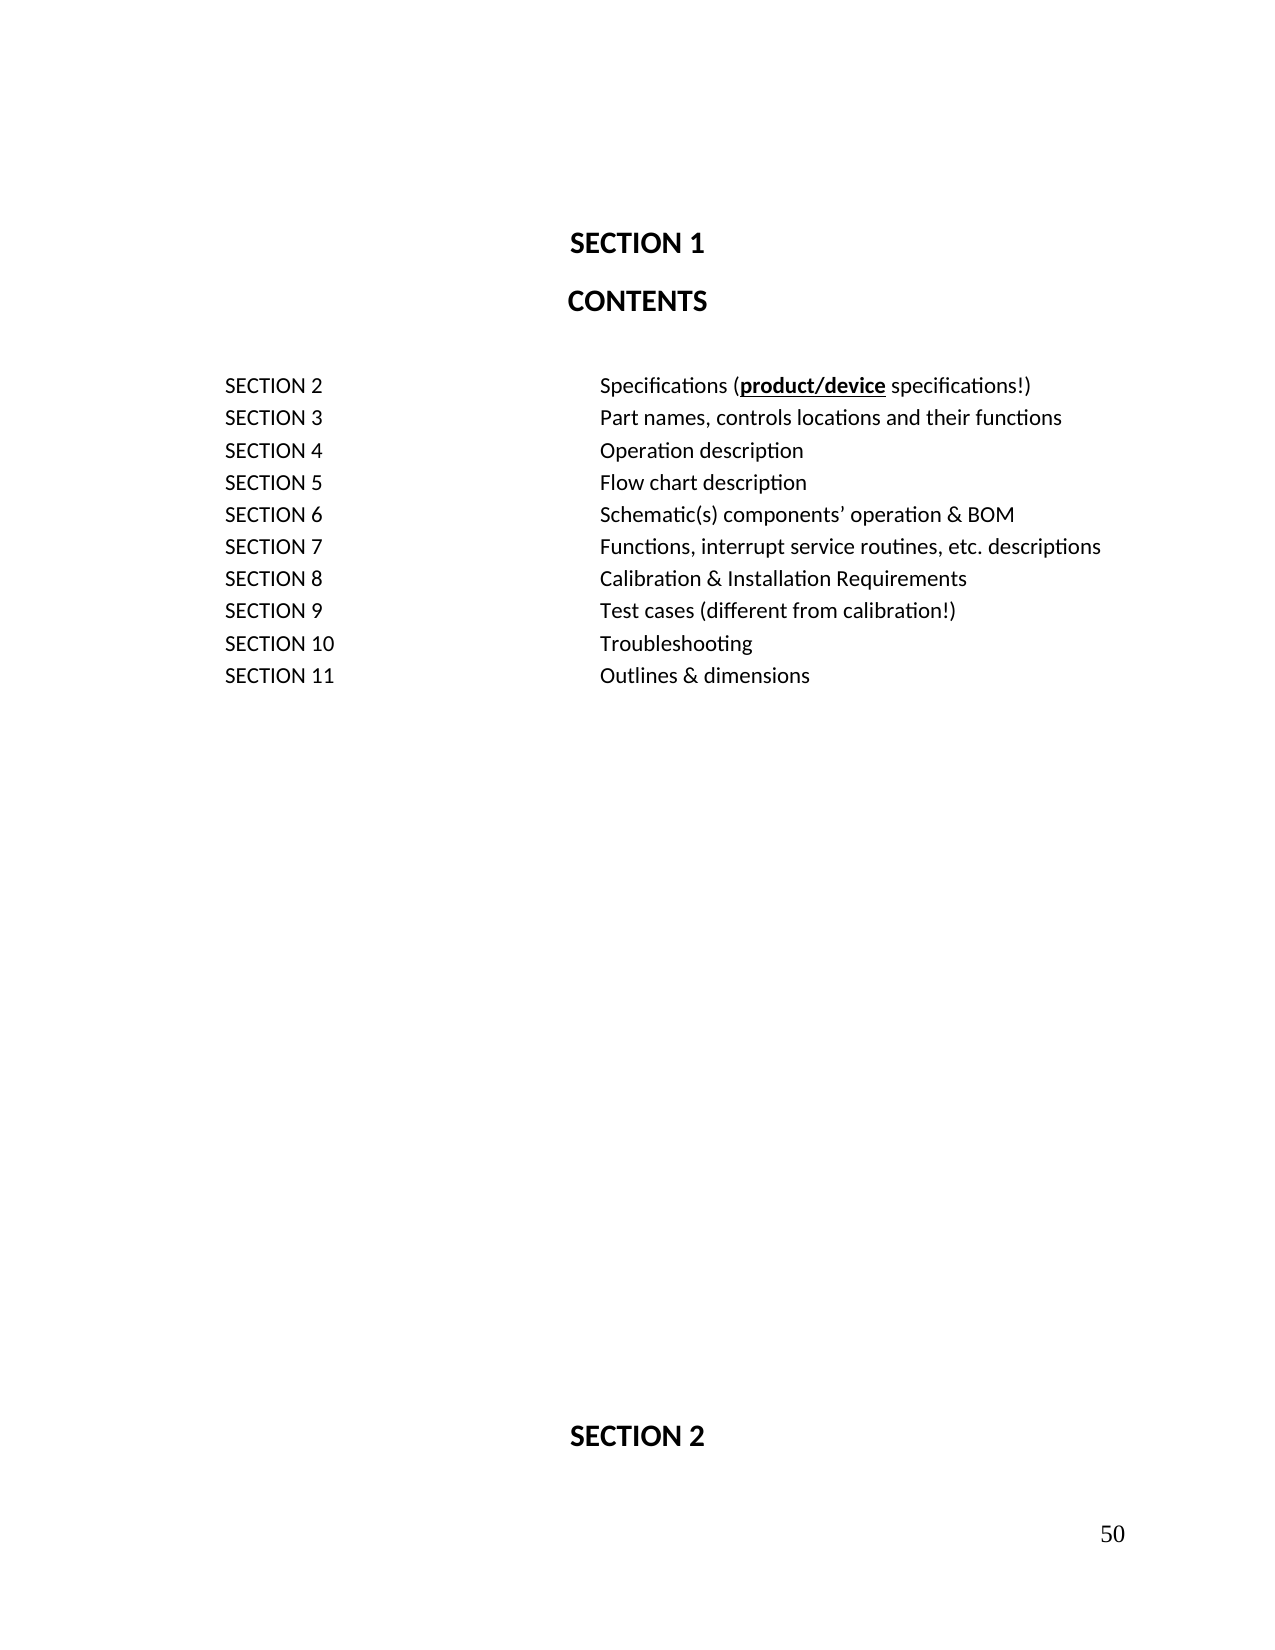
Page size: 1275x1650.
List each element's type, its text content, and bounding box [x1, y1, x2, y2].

text SECTION 3 Part names, controls locations and their functions [225, 403, 1125, 432]
text SECTION 2 [150, 1416, 1125, 1454]
text SECTION 5 Flow chart description [225, 468, 1125, 496]
text SECTION 8 Calibration & Installation Requirements [225, 564, 1125, 592]
text SECTION 2 Specifications (product/device specifications!) [225, 371, 1125, 399]
text SECTION 9 Test cases (different from calibration!) [225, 597, 1125, 625]
text CONTENTS [150, 281, 1125, 319]
text SECTION 10 Troubleshooting [225, 629, 1125, 657]
text SECTION 11 Outlines & dimensions [225, 661, 1125, 689]
text SECTION 7 Functions, interrupt service routines, etc. descriptions [225, 532, 1125, 560]
text SECTION 1 [150, 223, 1125, 262]
text SECTION 6 Schematic(s) components’ operation & BOM [225, 500, 1125, 528]
text SECTION 4 Operation description [225, 436, 1125, 464]
